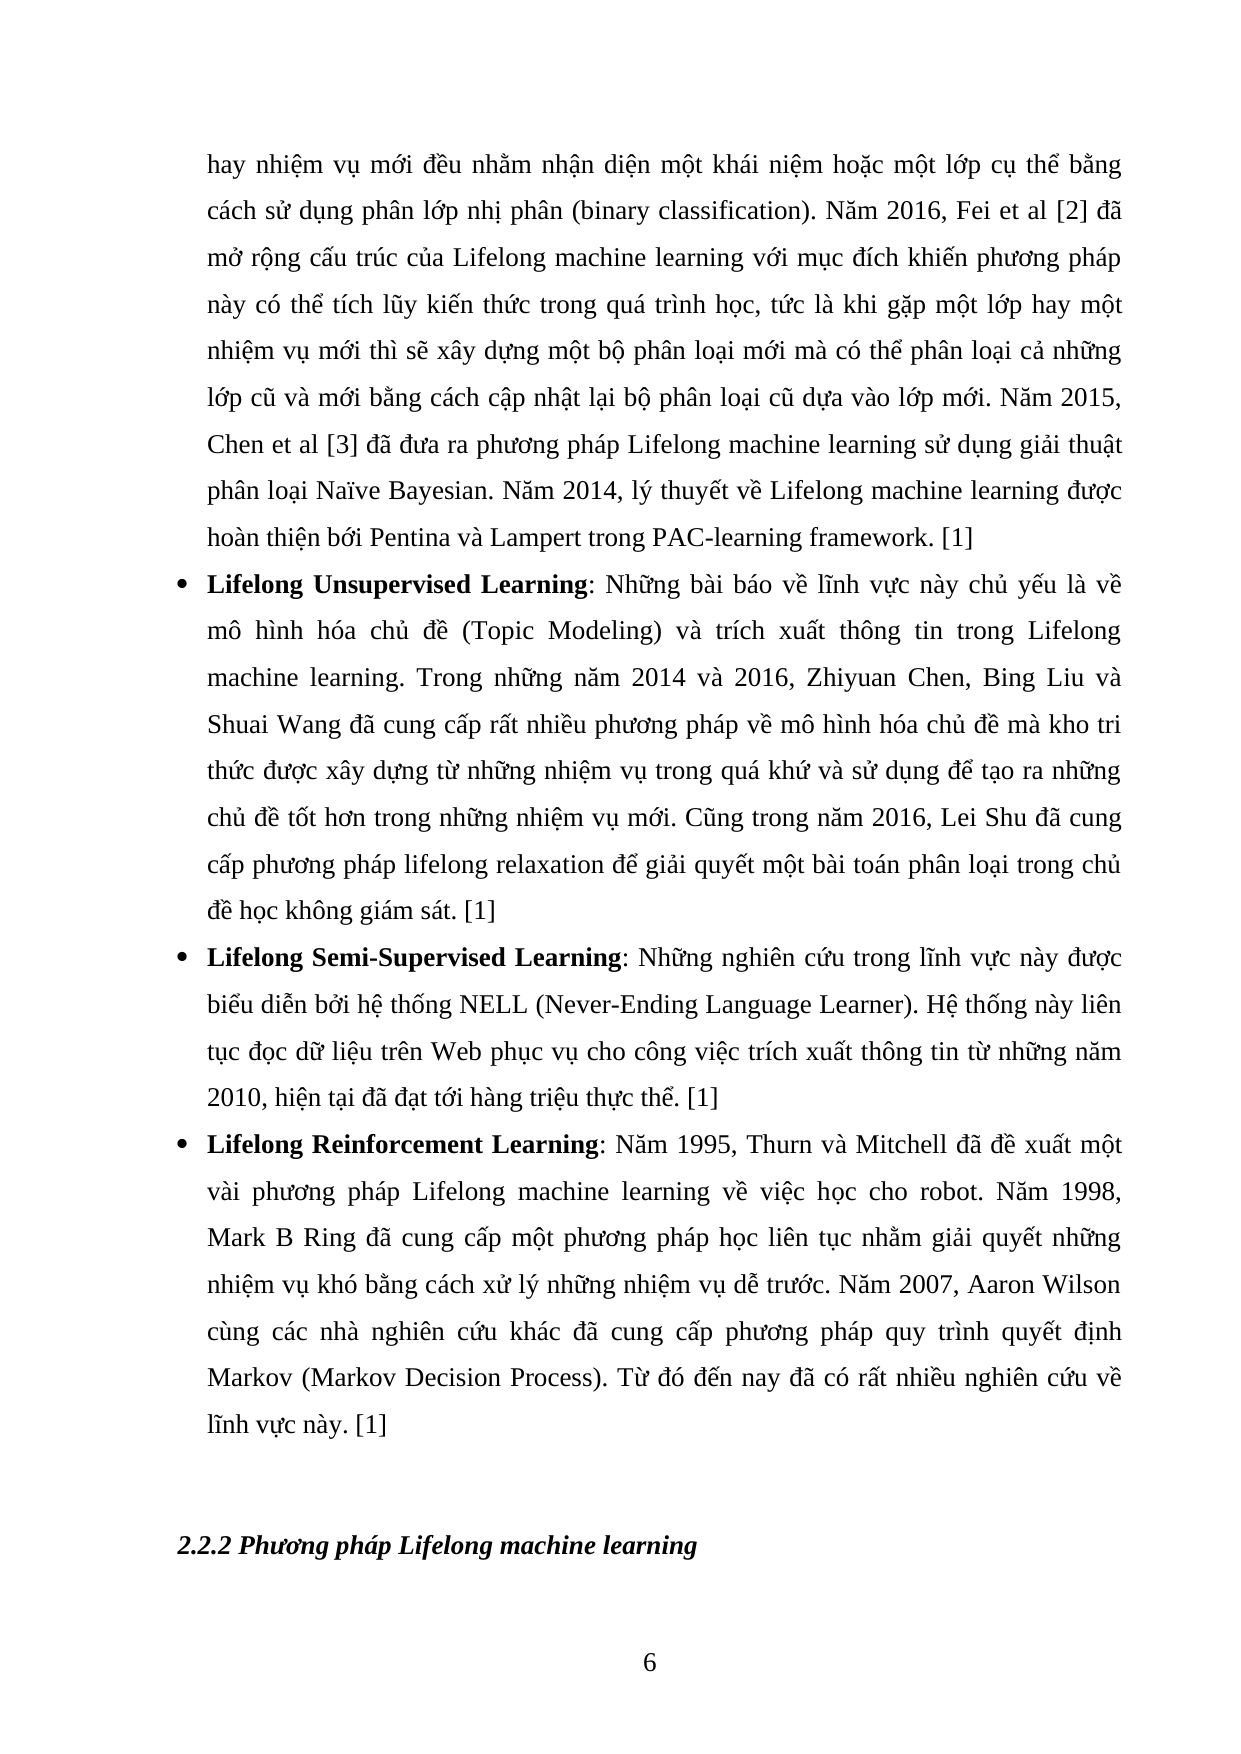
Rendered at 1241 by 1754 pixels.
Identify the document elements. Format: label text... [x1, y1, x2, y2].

text Lifelong Unsupervised Learning: Những bài báo về lĩnh vực này chủ yếu là về mô hình hóa chủ đề (Topic Modeling) và trích xuất thông tin trong Lifelong machine learning. Trong những năm 2014 và 2016, Zhiyuan Chen, Bing Liu và Shuai Wang đã cung cấp rất nhiều phương pháp về mô hình hóa chủ đề mà kho tri thức được xây dựng từ những nhiệm vụ trong quá khứ và sử dụng để tạo ra những chủ đề tốt hơn trong những nhiệm vụ mới. Cũng trong năm 2016, Lei Shu đã cung cấp phương pháp lifelong relaxation để giải quyết một bài toán phân loại trong chủ đề học không giám sát. [177, 568, 1122, 926]
text Lifelong Reinforcement Learning: Năm 1995, Thurn và Mitchell đã đề xuất một vài phương pháp Lifelong machine learning về việc học cho robot. Năm 1998, Mark B Ring đã cung cấp một phương pháp học liên tục nhằm giải quyết những nhiệm vụ khó bằng cách xử lý những nhiệm vụ dễ trước. Năm 2007, Aaron Wilson cùng các nhà nghiên cứu khác đã cung cấp phương pháp quy trình quyết định Markov (Markov Decision Process). Từ đó đến nay đã có rất nhiều nghiên cứu về lĩnh vực này. [177, 1128, 1122, 1439]
subtitle Phương pháp Lifelong machine learning [177, 1529, 1122, 1561]
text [177, 148, 1122, 552]
text Lifelong Semi-Supervised Learning: Những nghiên cứu trong lĩnh vực này được biểu diễn bởi hệ thống NELL (Never-Ending Language Learner). Hệ thống này liên tục đọc dữ liệu trên Web phục vụ cho công việc trích xuất thông tin từ những năm 2010, hiện tại đã đạt tới hàng triệu thực thể. [177, 941, 1122, 1112]
